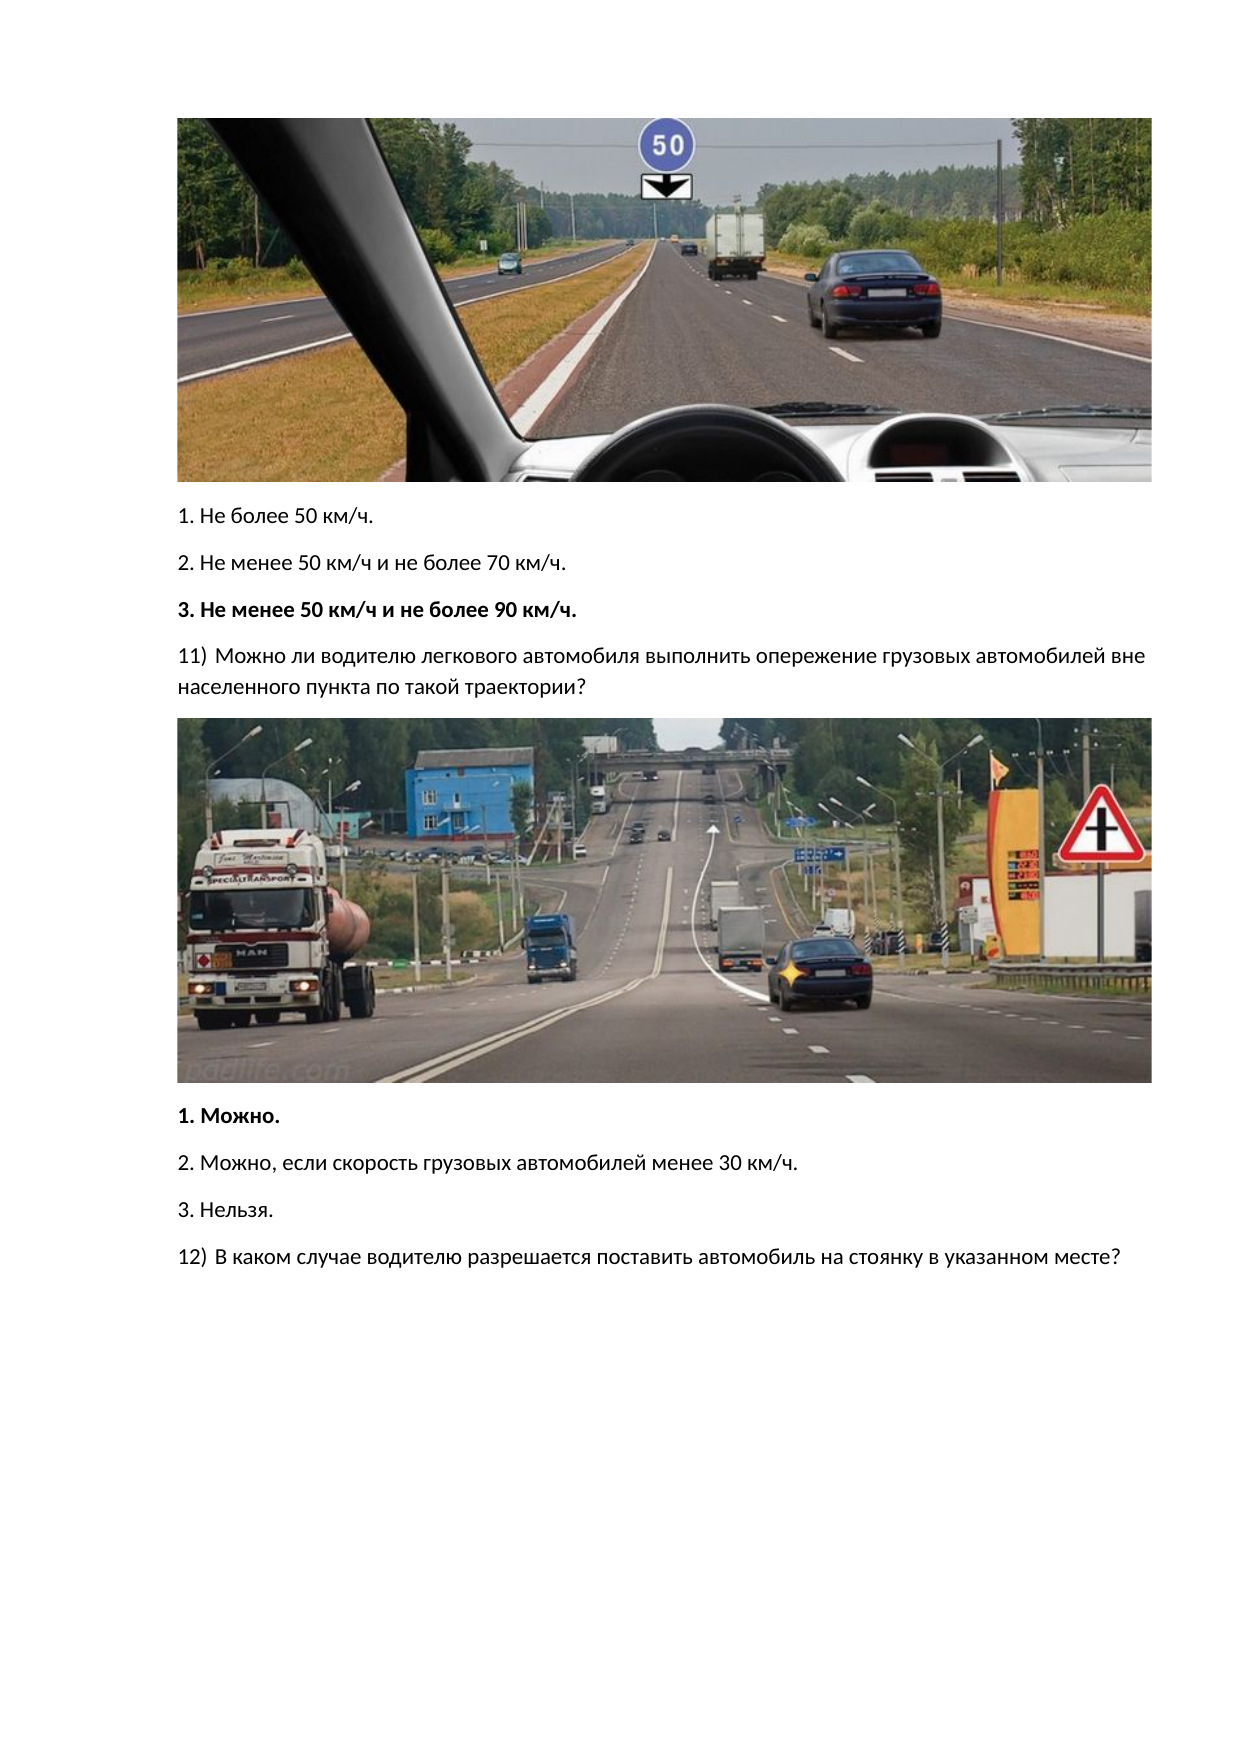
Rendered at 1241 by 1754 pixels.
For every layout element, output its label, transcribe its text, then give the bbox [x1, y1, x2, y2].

text 11) Можно ли водителю легкового автомобиля выполнить опережение грузовых автомобилей вне населенного пункта по такой траектории? [177, 642, 1152, 700]
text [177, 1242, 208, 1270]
text 2. Можно, если скорость грузовых автомобилей менее 30 км/ч. [177, 1148, 1152, 1176]
text 3. Не менее 50 км/ч и не более 90 км/ч. [177, 595, 1152, 623]
picture [177, 118, 1152, 482]
text 1. Не более 50 км/ч. [177, 501, 1152, 529]
text 2. Не менее 50 км/ч и не более 70 км/ч. [177, 548, 1152, 576]
picture [177, 718, 1152, 1083]
text 12) В каком случае водителю разрешается поставить автомобиль на стоянку в указанном месте? [214, 1242, 1152, 1270]
text 1. Можно. [177, 1101, 1152, 1129]
text 3. Нельзя. [177, 1195, 1152, 1223]
